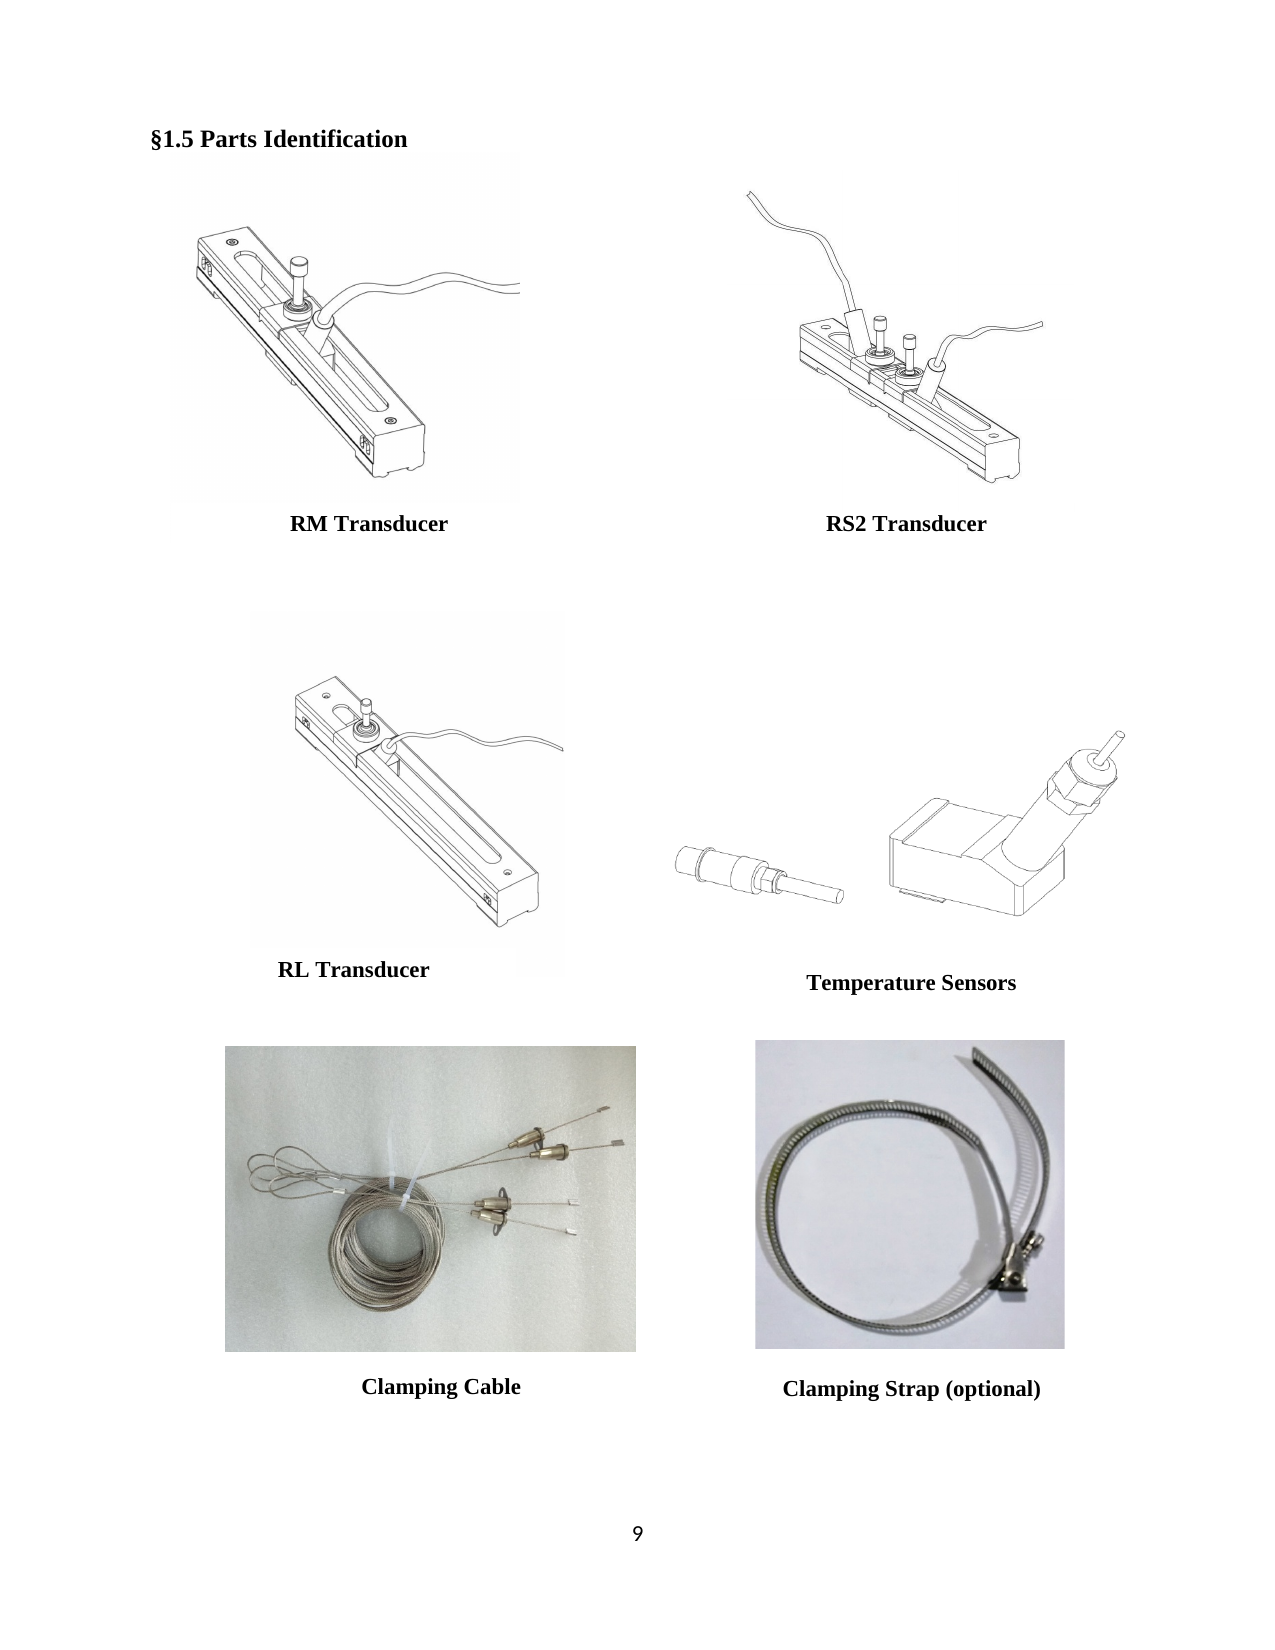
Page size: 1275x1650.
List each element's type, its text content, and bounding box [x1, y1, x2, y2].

picture [171, 153, 520, 503]
picture [225, 1046, 636, 1352]
picture [727, 170, 1075, 511]
picture [755, 1040, 1065, 1347]
picture [251, 612, 565, 977]
picture [664, 703, 1127, 931]
subtitle §1.5 Parts Identification [150, 124, 1125, 153]
